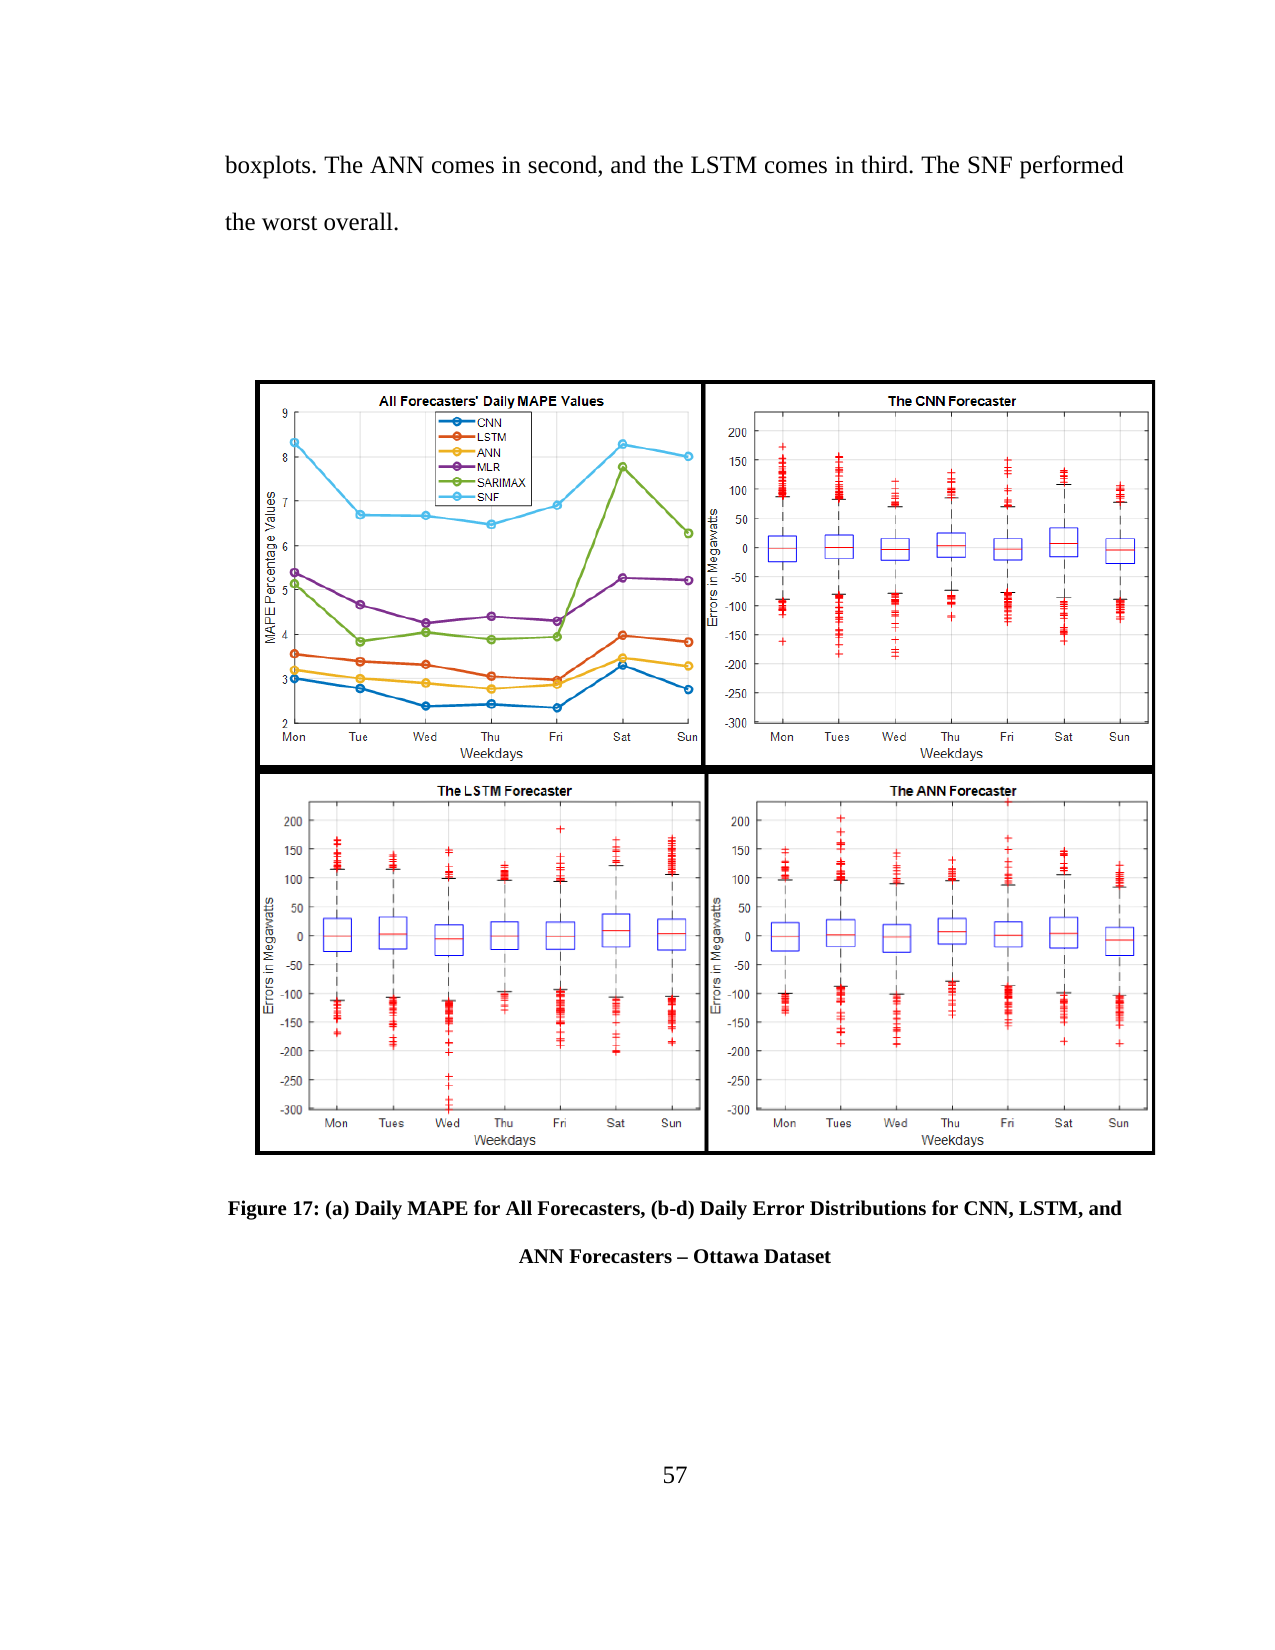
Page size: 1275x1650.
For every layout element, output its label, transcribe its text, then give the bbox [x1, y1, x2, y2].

text Figure 17: (a) Daily MAPE for All Forecasters, (b-d) Daily Error Distributions for CNN, LSTM, and ANN Forecasters – Ottawa Dataset [225, 1196, 1125, 1268]
picture [255, 380, 1155, 1155]
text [225, 150, 1125, 236]
